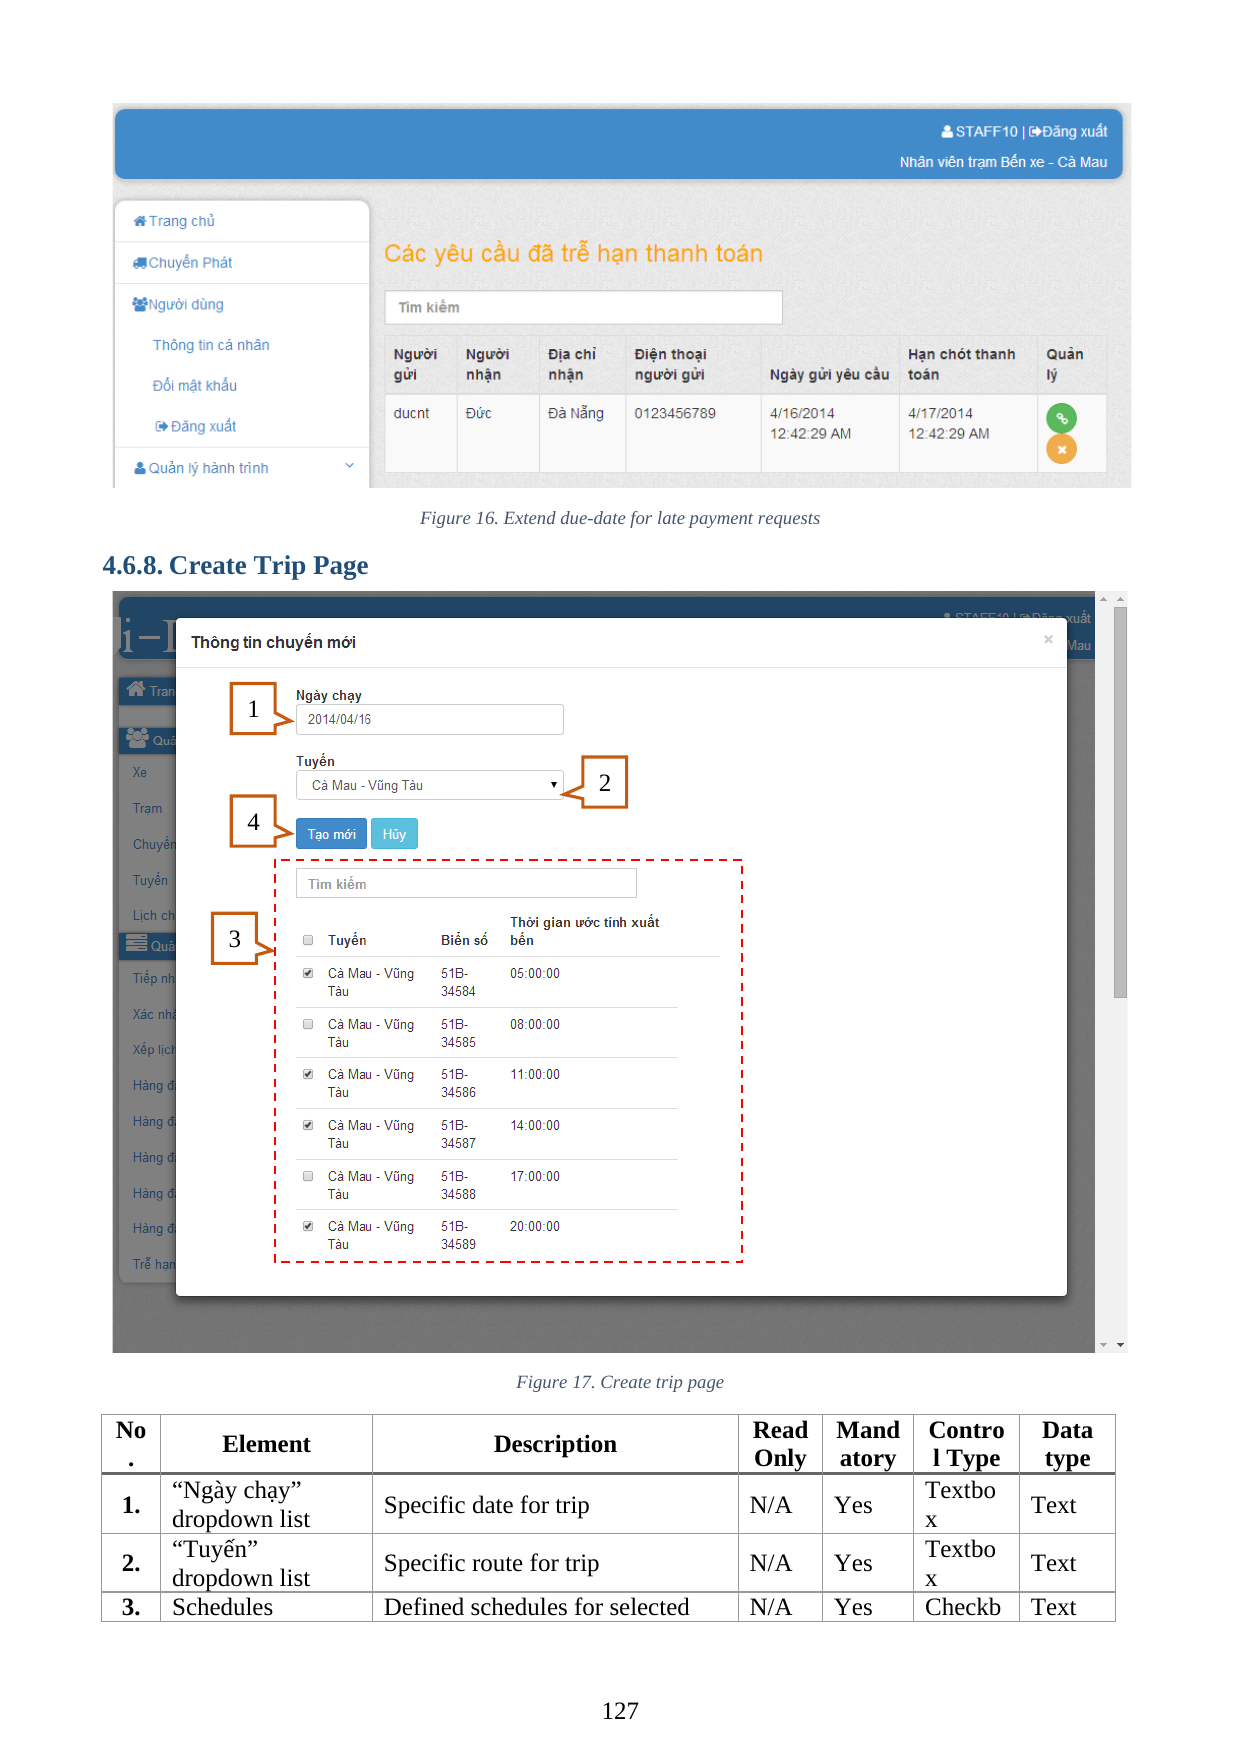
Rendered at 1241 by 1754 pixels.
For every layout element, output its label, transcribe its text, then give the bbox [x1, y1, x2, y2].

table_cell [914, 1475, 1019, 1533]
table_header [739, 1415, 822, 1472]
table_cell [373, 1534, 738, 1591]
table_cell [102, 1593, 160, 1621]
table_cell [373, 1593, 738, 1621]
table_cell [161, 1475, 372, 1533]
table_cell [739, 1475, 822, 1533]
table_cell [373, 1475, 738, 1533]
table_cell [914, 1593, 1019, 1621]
picture [112, 591, 1128, 1353]
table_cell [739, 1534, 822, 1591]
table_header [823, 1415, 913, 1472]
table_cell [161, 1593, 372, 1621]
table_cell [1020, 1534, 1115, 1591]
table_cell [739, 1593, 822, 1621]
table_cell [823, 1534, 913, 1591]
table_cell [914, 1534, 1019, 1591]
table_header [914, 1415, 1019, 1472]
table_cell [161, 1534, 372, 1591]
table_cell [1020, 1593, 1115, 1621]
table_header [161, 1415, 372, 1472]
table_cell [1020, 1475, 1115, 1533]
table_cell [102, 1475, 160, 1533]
picture [112, 103, 1145, 488]
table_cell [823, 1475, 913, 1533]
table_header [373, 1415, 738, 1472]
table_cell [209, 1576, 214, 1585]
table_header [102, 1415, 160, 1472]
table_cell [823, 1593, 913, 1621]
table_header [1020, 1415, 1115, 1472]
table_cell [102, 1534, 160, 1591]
subtitle Create Trip Page [163, 549, 1128, 580]
